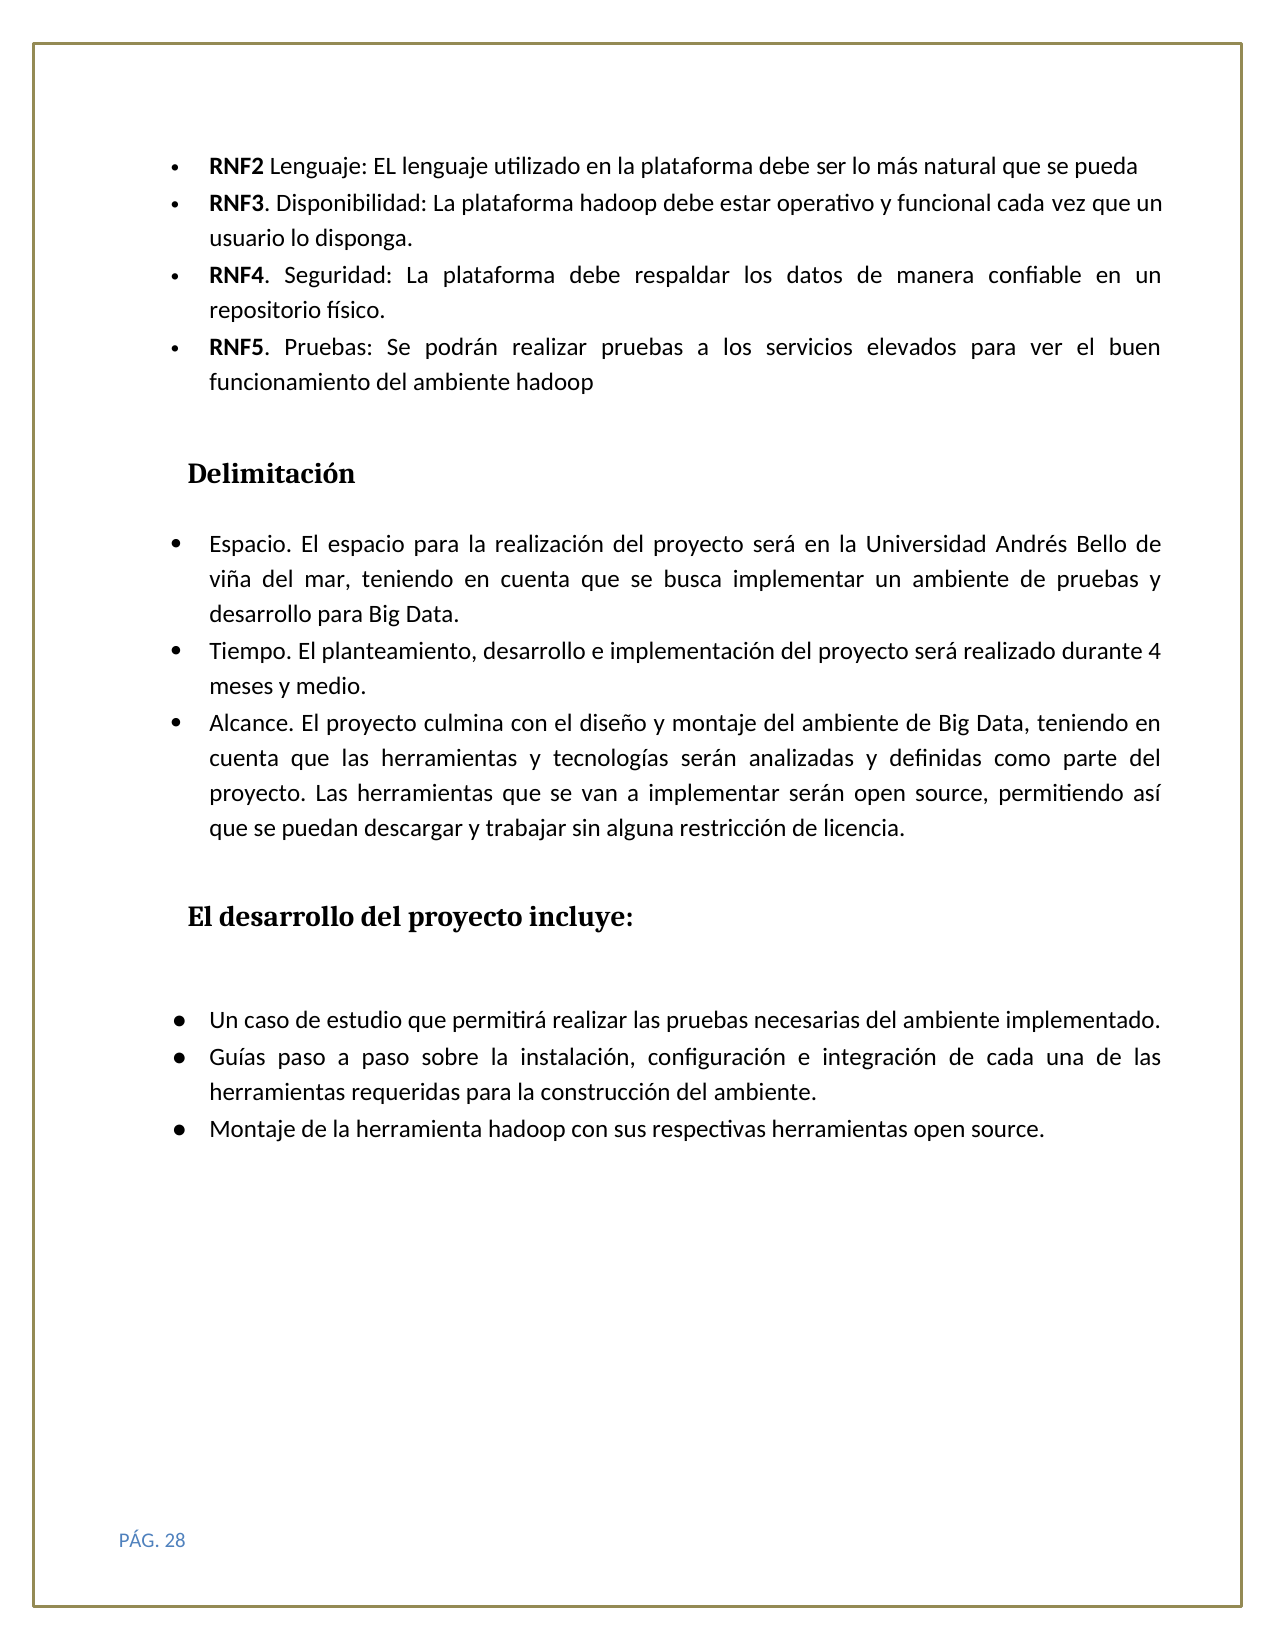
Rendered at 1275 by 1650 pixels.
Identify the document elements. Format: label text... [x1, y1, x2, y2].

list Tiempo. El planteamiento, desarrollo e implementación del proyecto será realizado durante 4 meses y medio. [172, 635, 1162, 701]
list Guías paso a paso sobre la instalación, configuración e integración de cada una de las herramientas requeridas para la construcción del ambiente. [172, 1041, 1162, 1106]
list RNF3. Disponibilidad: La plataforma hadoop debe estar operativo y funcional cada vez que un usuario lo disponga. [172, 187, 1162, 253]
subtitle Delimitación [187, 457, 1162, 491]
list RNF2 Lenguaje: EL lenguaje utilizado en la plataforma debe ser lo más natural que se pueda [172, 150, 1162, 181]
list RNF5. Pruebas: Se podrán realizar pruebas a los servicios elevados para ver el buen funcionamiento del ambiente hadoop [172, 331, 1162, 397]
list Alcance. El proyecto culmina con el diseño y montaje del ambiente de Big Data, teniendo en cuenta que las herramientas y tecnologías serán analizadas y definidas como parte del proyecto. Las herramientas que se van a implementar serán open source, permitiendo así que se puedan descargar y trabajar sin alguna restricción de licencia. [172, 707, 1162, 843]
subtitle El desarrollo del proyecto incluye: [187, 900, 1162, 934]
list Espacio. El espacio para la realización del proyecto será en la Universidad Andrés Bello de viña del mar, teniendo en cuenta que se busca implementar un ambiente de pruebas y desarrollo para Big Data. [172, 528, 1162, 629]
list RNF4. Seguridad: La plataforma debe respaldar los datos de manera confiable en un repositorio físico. [172, 259, 1162, 325]
list Montaje de la herramienta hadoop con sus respectivas herramientas open source. [172, 1113, 1162, 1143]
list Un caso de estudio que permitirá realizar las pruebas necesarias del ambiente implementado. [172, 1004, 1162, 1034]
